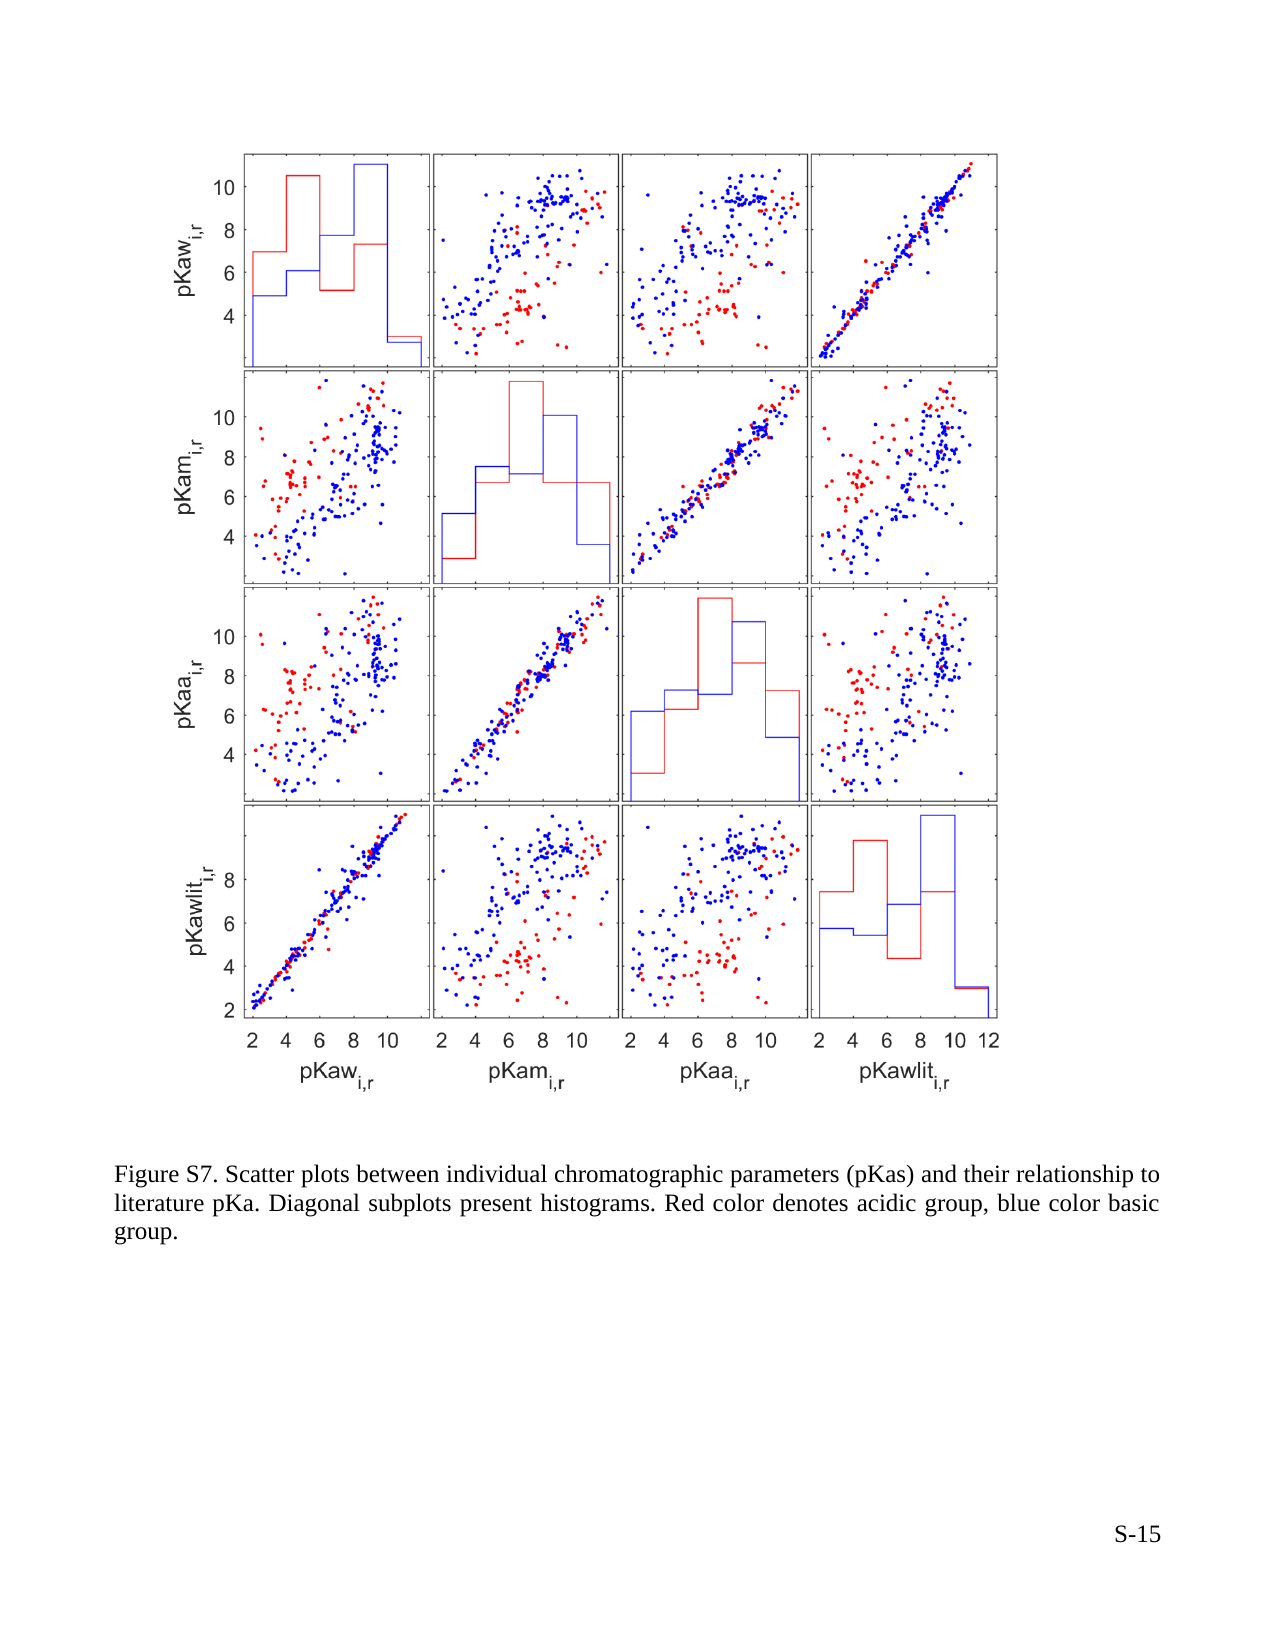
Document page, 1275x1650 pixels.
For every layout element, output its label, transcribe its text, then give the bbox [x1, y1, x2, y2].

picture [113, 75, 1089, 1138]
text Figure S7. Scatter plots between individual chromatographic parameters (pKas) and their relationship to literature pKa. Diagonal subplots present histograms. Red color denotes acidic group, blue color basic group. [114, 1159, 1161, 1245]
